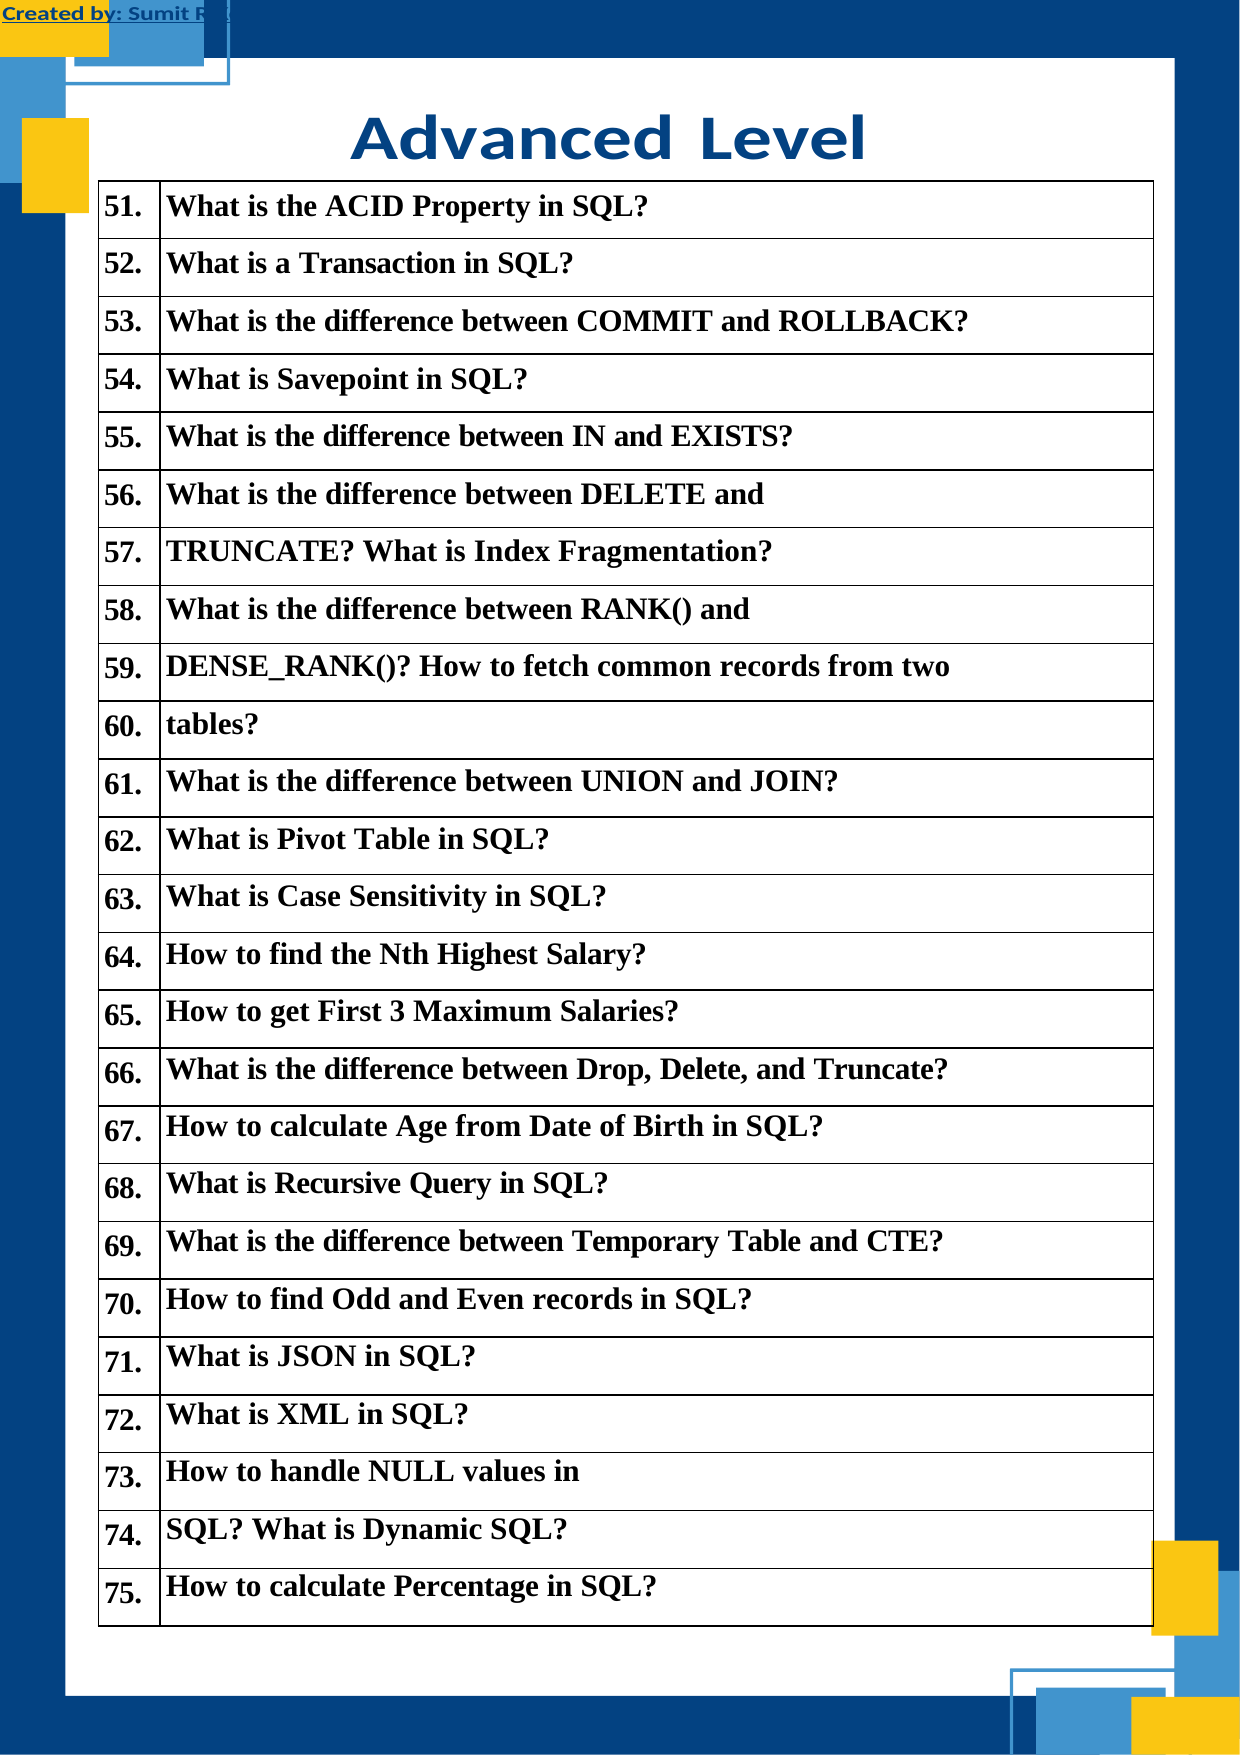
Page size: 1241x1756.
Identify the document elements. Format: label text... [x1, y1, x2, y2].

text Advanced Level [74, 100, 1144, 174]
